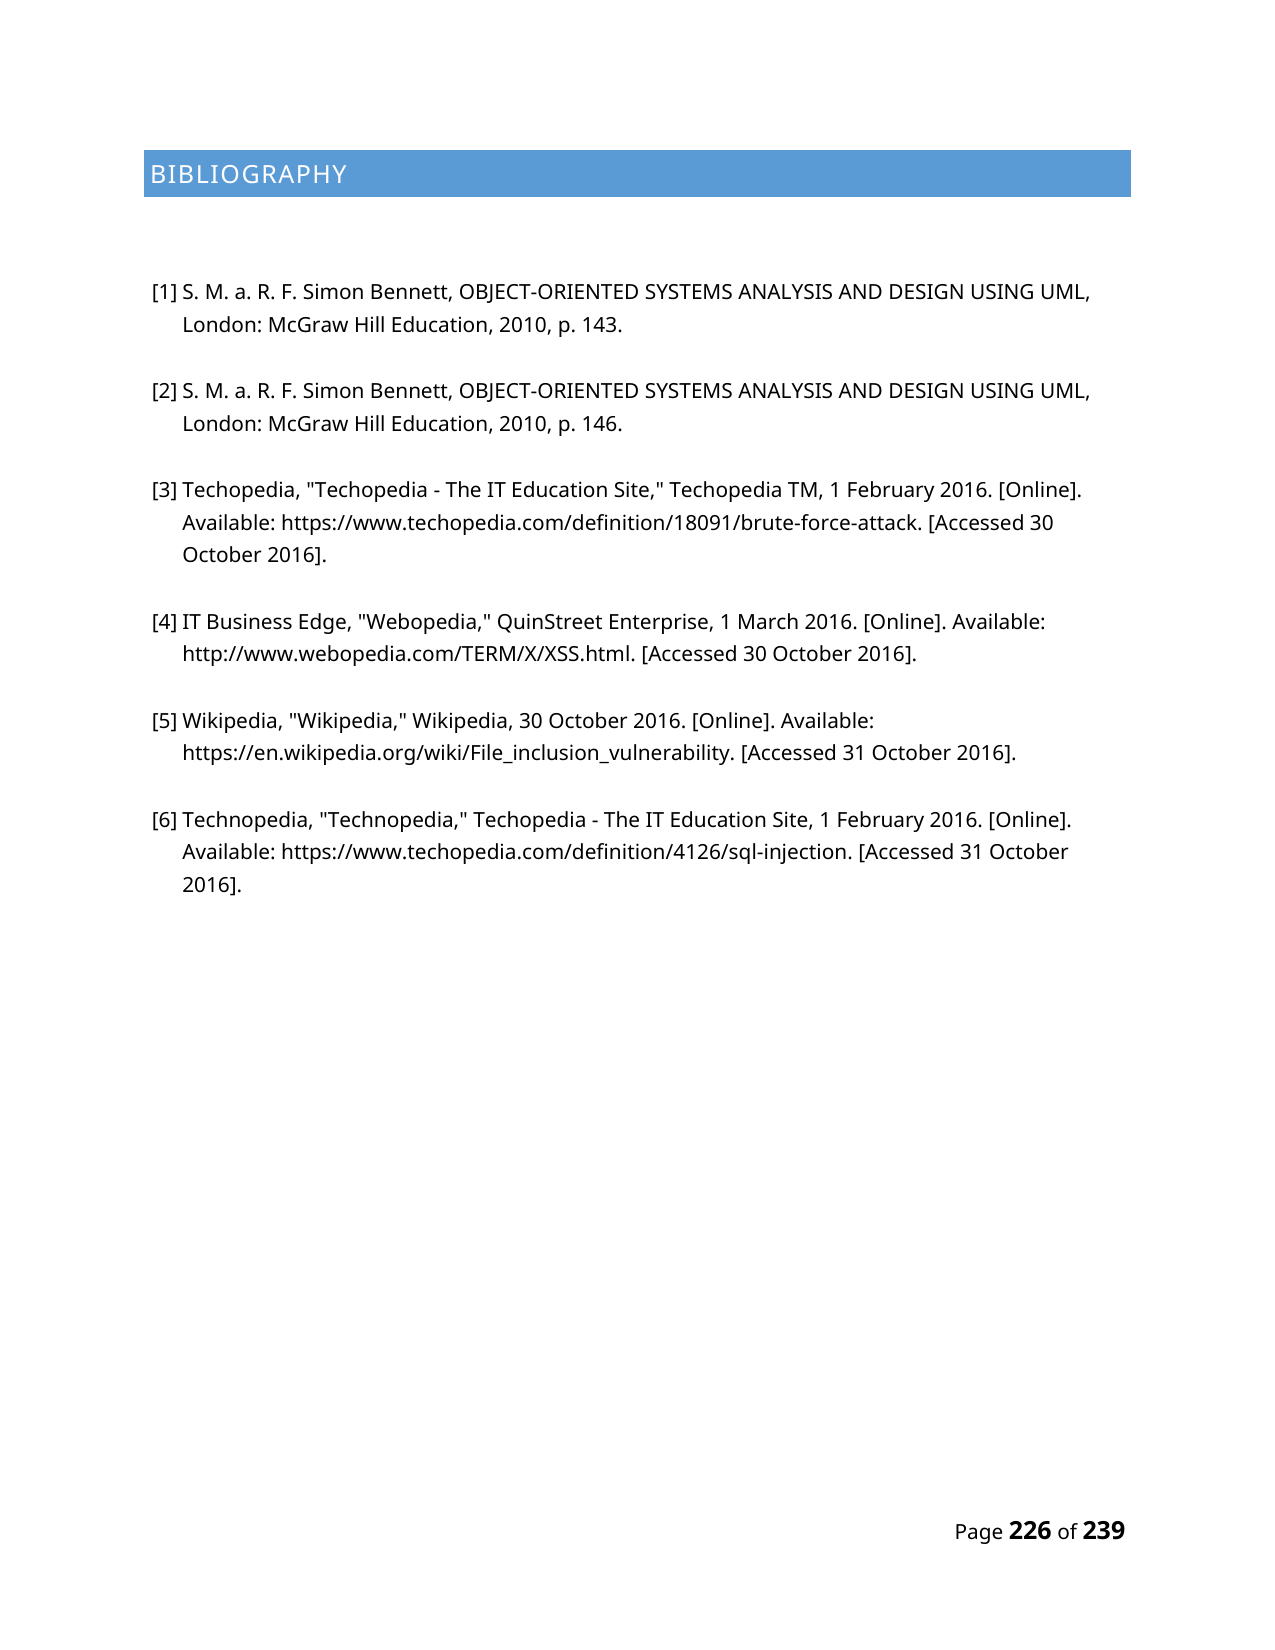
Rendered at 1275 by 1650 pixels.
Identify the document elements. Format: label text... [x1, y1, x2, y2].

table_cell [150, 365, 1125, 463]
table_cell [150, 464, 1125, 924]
subtitle BIBLIOGRAPHY [150, 156, 1125, 190]
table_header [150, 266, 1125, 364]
